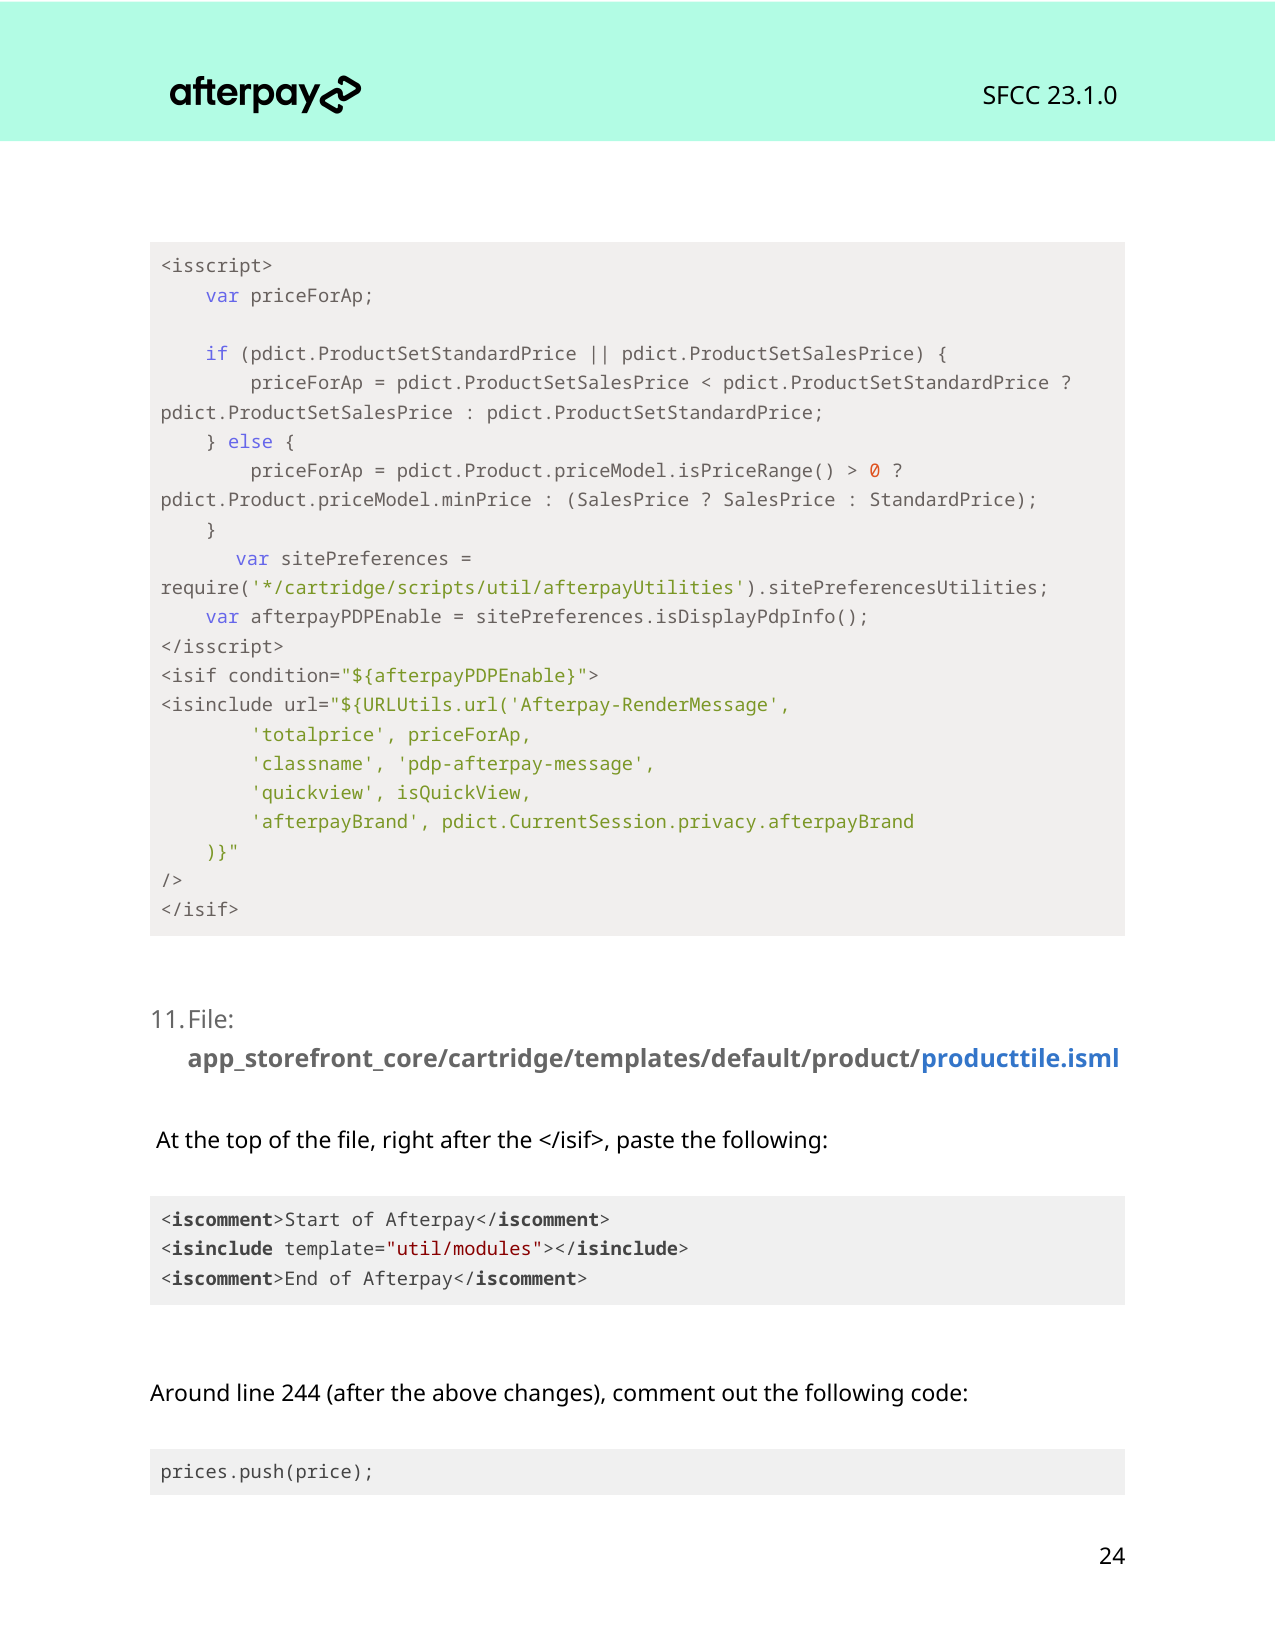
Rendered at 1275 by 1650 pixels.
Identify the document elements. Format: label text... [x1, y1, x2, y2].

text At the top of the file, right after the </isif>, paste the following: [150, 1124, 1125, 1155]
table_header prices.push(price); if (extraPrice) {prices.push(extraPrice);} [150, 1449, 1125, 1495]
table_header <isscript> var priceForAp; if (pdict.ProductSetStandardPrice || pdict.ProductSetSalesPrice) { priceForAp = pdict.ProductSetSalesPrice < pdict.ProductSetStandardPrice ? pdict.ProductSetSalesPrice : pdict.ProductSetStandardPrice; } else { priceForAp = pdict.Product.priceModel.isPriceRange() > 0 ? pdict.Product.priceModel.minPrice : (SalesPrice ? SalesPrice : StandardPrice); } var sitePreferences = require('*/cartridge/scripts/util/afterpayUtilities').sitePreferencesUtilities; var afterpayPDPEnable = sitePreferences.isDisplayPdpInfo(); </isscript> <isif condition="${afterpayPDPEnable}"> <isinclude url="${URLUtils.url('Afterpay-RenderMessage', 'totalprice', priceForAp, 'classname', 'pdp-afterpay-message', 'quickview', isQuickView, 'afterpayBrand', pdict.CurrentSession.privacy.afterpayBrand )}" /> </isif> [150, 242, 1125, 936]
table_header <iscomment>Start of Afterpay</iscomment> <isinclude template="util/modules"></isinclude> <iscomment>End of Afterpay</iscomment> [150, 1196, 1125, 1305]
picture [134, 47, 397, 142]
text Around line 244 (after the above changes), comment out the following code: [150, 1377, 1125, 1408]
subtitle File: app_storefront_core/cartridge/templates/default/product/producttile.isml [150, 1001, 1125, 1075]
